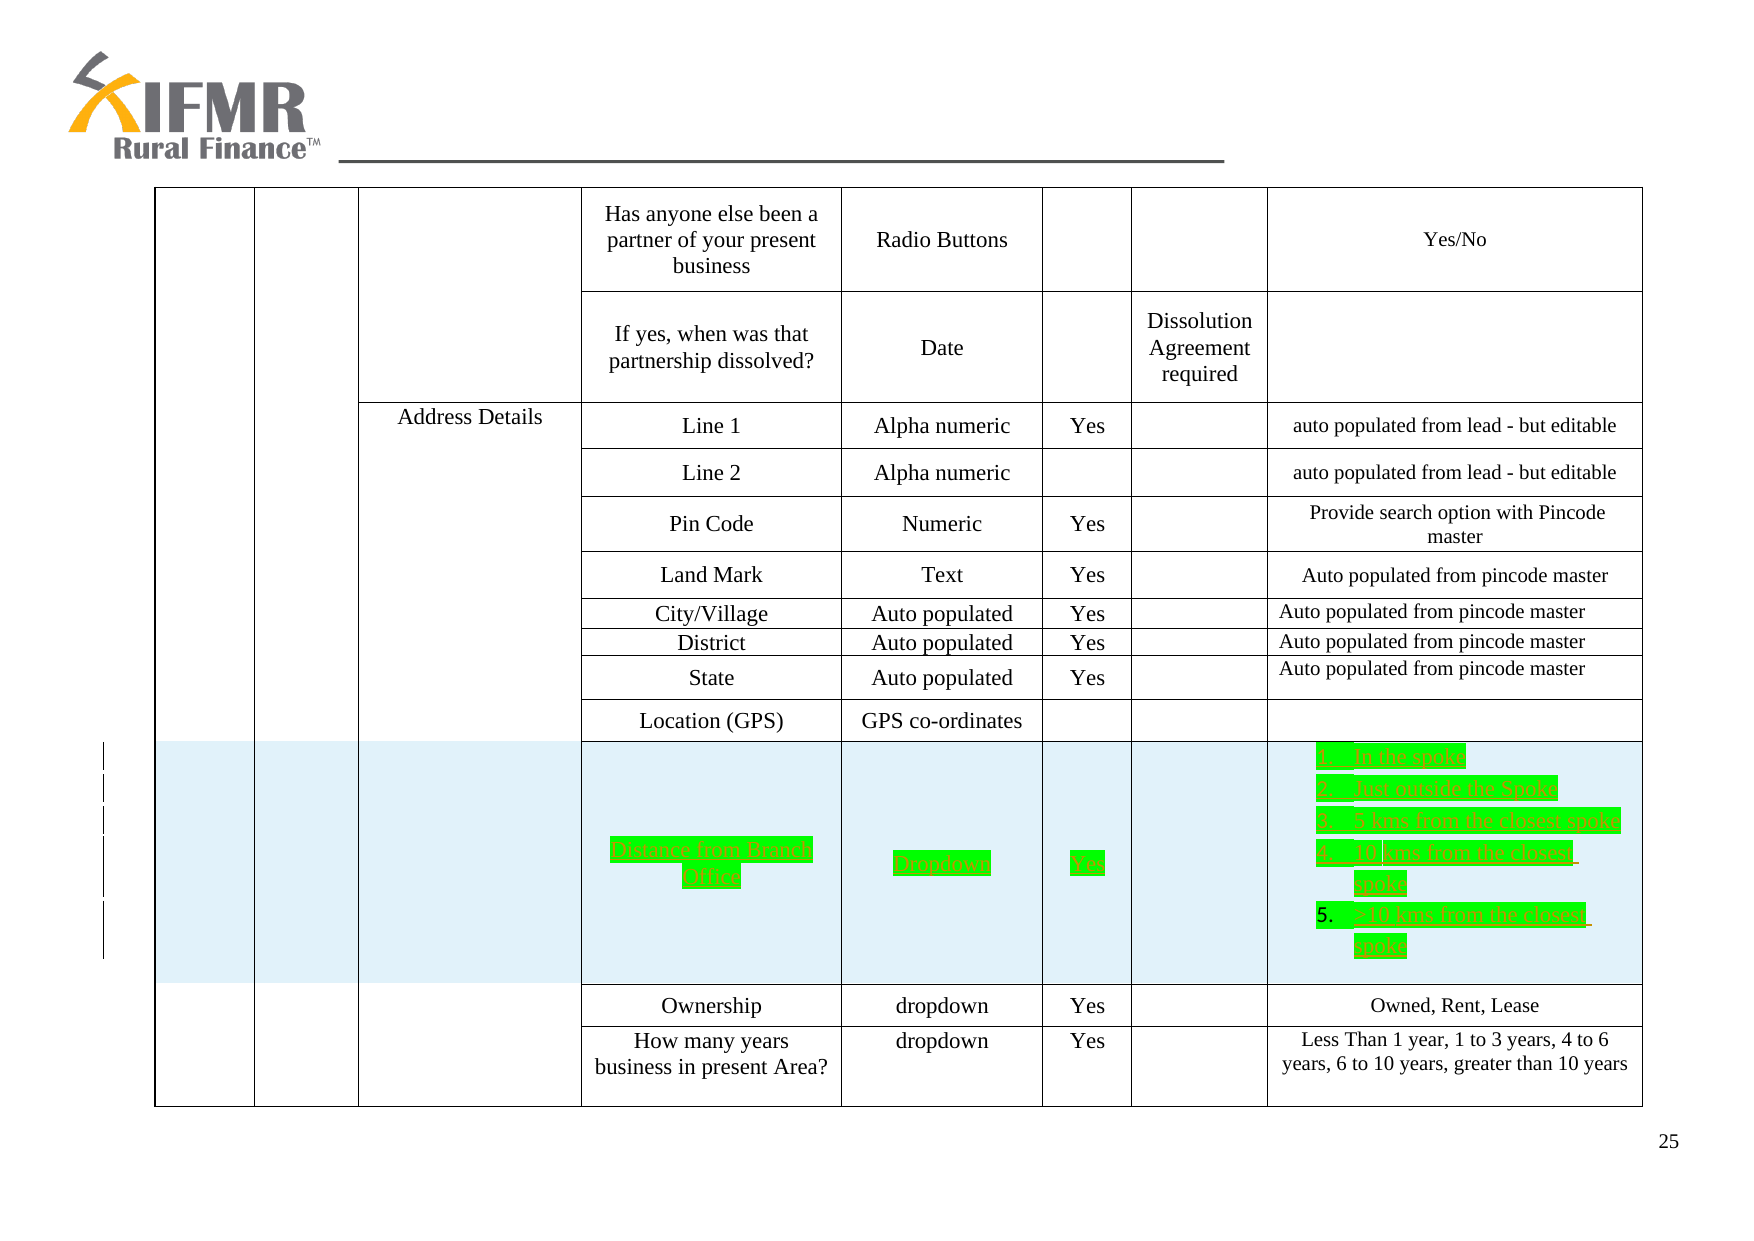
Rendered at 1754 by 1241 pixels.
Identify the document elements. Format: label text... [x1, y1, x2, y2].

table_cell [1043, 188, 1131, 291]
table_cell [1132, 599, 1267, 628]
table_cell Alpha numeric [842, 449, 1042, 496]
table_cell Yes/No [1268, 188, 1642, 291]
table_cell Ownership [582, 985, 841, 1026]
table_cell Yes [1043, 985, 1131, 1026]
table_cell Auto populated from pincode master [1268, 656, 1642, 699]
table_cell Location (GPS) [582, 700, 841, 741]
table_cell [1132, 1027, 1267, 1106]
table_cell Yes [1043, 552, 1131, 598]
table_cell dropdown [842, 985, 1042, 1026]
table_cell [1043, 700, 1131, 741]
table_cell Yes [1043, 497, 1131, 551]
table_cell Yes [1043, 656, 1131, 699]
table_cell Yes [1043, 629, 1131, 655]
table_cell Land Mark [582, 552, 841, 598]
table_cell auto populated from lead - but editable [1268, 449, 1642, 496]
table_cell [1132, 403, 1267, 448]
table_cell Auto populated [842, 599, 1042, 628]
table_cell [1132, 629, 1267, 655]
table_cell District [582, 629, 841, 655]
table_cell Pin Code [582, 497, 841, 551]
table_cell Provide search option with Pincode master [1268, 497, 1642, 551]
table_cell If yes, when was that partnership dissolved? [582, 292, 841, 402]
table_cell GPS co-ordinates [842, 700, 1042, 741]
table_cell [1132, 985, 1267, 1026]
table_cell Date [842, 292, 1042, 402]
table_cell State [582, 656, 841, 699]
picture [61, 45, 327, 166]
table_cell Owned, Rent, Lease [1268, 985, 1642, 1026]
table_cell Auto populated [842, 656, 1042, 699]
table_cell Auto populated from pincode master [1268, 552, 1642, 598]
table_cell How many years business in present Area? [582, 1027, 841, 1106]
table_cell Has anyone else been a partner of your present business [582, 188, 841, 291]
table_cell [1043, 292, 1131, 402]
table_cell Less Than 1 year, 1 to 3 years, 4 to 6 years, 6 to 10 years, greater than 10 years [1268, 1027, 1642, 1106]
table_cell Address Details [359, 403, 581, 1106]
table_cell [1132, 552, 1267, 598]
table_cell Numeric [842, 497, 1042, 551]
table_cell Yes [1043, 403, 1131, 448]
table_cell Line 2 [582, 449, 841, 496]
table_cell Auto populated from pincode master [1268, 629, 1642, 655]
table_cell Auto populated [842, 629, 1042, 655]
table_cell City/Village [582, 599, 841, 628]
table_cell Dissolution Agreement required [1132, 292, 1267, 402]
table_cell [1132, 497, 1267, 551]
table_cell auto populated from lead - but editable [1268, 403, 1642, 448]
table_cell [1132, 188, 1267, 291]
table_cell [1132, 700, 1267, 741]
table_cell [1268, 292, 1642, 402]
table_cell Alpha numeric [842, 403, 1042, 448]
table_cell Line 1 [582, 403, 841, 448]
table_cell [1132, 449, 1267, 496]
table_cell Radio Buttons [842, 188, 1042, 291]
table_cell Text [842, 552, 1042, 598]
table_cell Yes [1043, 599, 1131, 628]
table_cell dropdown [842, 1027, 1042, 1106]
table_cell Auto populated from pincode master [1268, 599, 1642, 628]
table_cell [1268, 700, 1642, 741]
table_cell [1043, 449, 1131, 496]
table_cell Yes [1043, 1027, 1131, 1106]
table_cell [1132, 656, 1267, 699]
